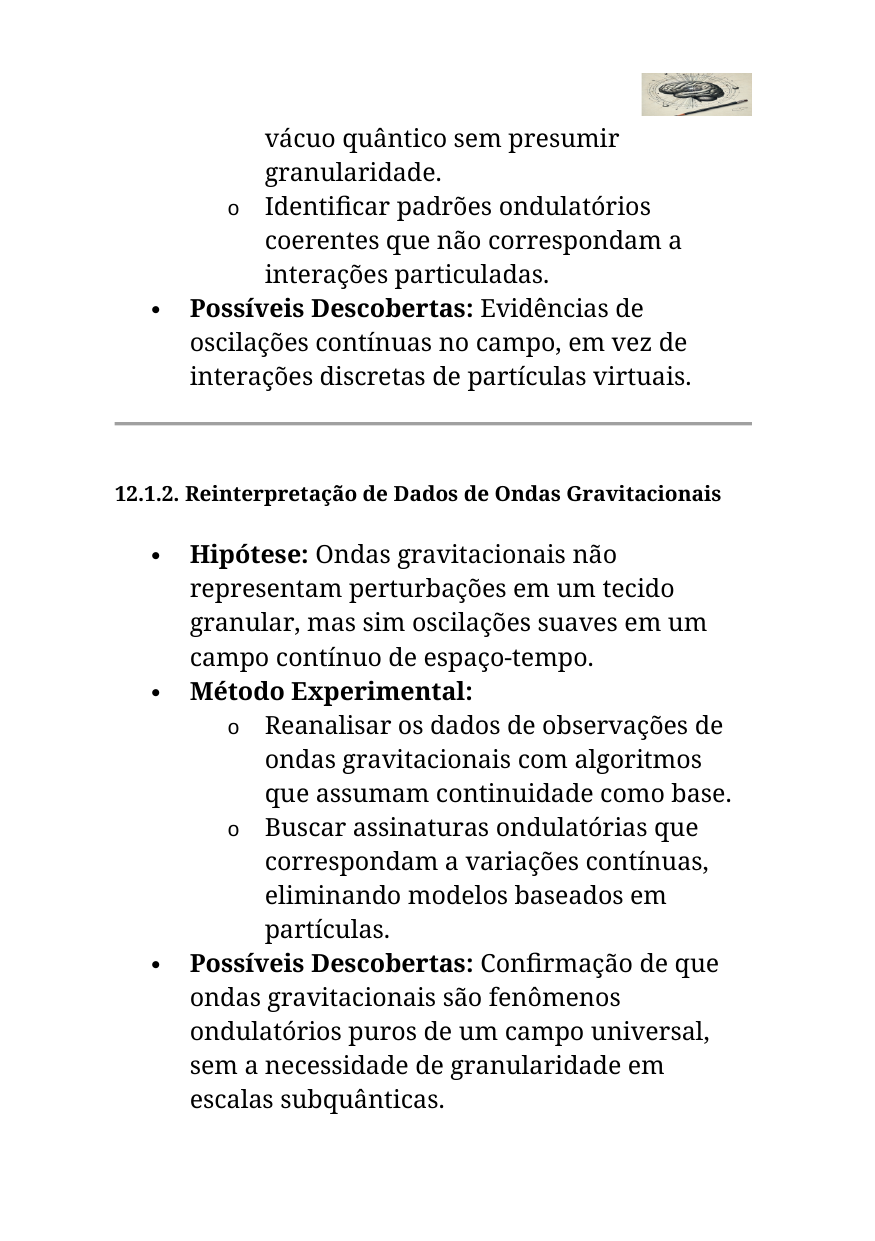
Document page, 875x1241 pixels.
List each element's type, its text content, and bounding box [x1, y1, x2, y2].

text 12.1.2. Reinterpretação de Dados de Ondas Gravitacionais [114, 479, 752, 508]
list Método Experimental: [152, 673, 752, 707]
list Identificar padrões ondulatórios coerentes que não correspondam a interações particuladas. [227, 189, 752, 291]
list Hipótese: Ondas gravitacionais não representam perturbações em um tecido granular, mas sim oscilações suaves em um campo contínuo de espaço-tempo. [152, 537, 752, 673]
list Buscar assinaturas ondulatórias que correspondam a variações contínuas, eliminando modelos baseados em partículas. [227, 809, 752, 946]
list Reanalisar os dados de observações de ondas gravitacionais com algoritmos que assumam continuidade como base. [227, 707, 752, 809]
list Possíveis Descobertas: Confirmação de que ondas gravitacionais são fenômenos ondulatórios puros de um campo universal, sem a necessidade de granularidade em escalas subquânticas. [152, 946, 752, 1116]
list Usar interferômetros altamente sensíveis, como versões aprimoradas do LIGO, para medir variações suaves no vácuo quântico sem presumir granularidade. [227, 121, 752, 189]
list Possíveis Descobertas: Evidências de oscilações contínuas no campo, em vez de interações discretas de partículas virtuais. [152, 291, 752, 393]
picture [641, 73, 752, 116]
